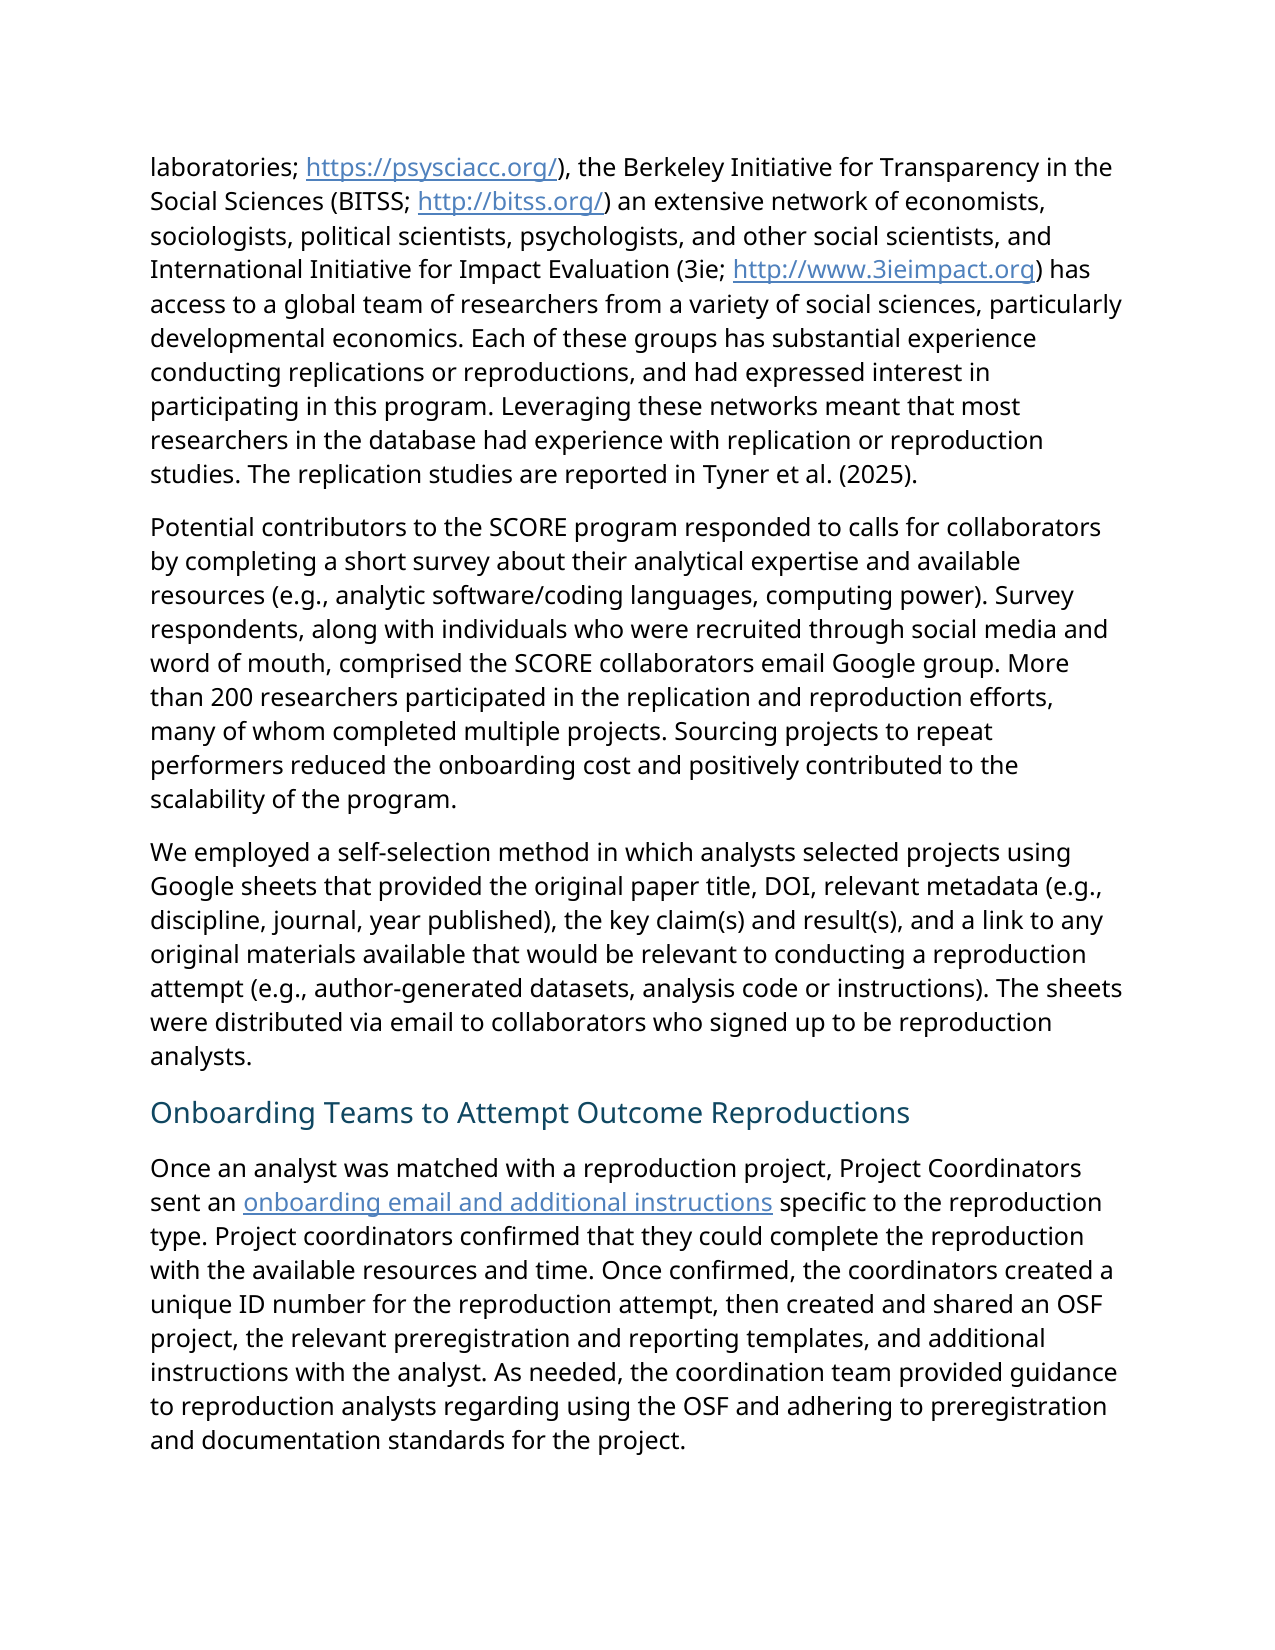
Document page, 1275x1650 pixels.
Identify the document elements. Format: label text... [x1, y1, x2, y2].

text Once an analyst was matched with a reproduction project, Project Coordinators sent an onboarding email and additional instructions specific to the reproduction type. Project coordinators confirmed that they could complete the reproduction with the available resources and time. Once confirmed, the coordinators created a unique ID number for the reproduction attempt, then created and shared an OSF project, the relevant preregistration and reporting templates, and additional instructions with the analyst. As needed, the coordination team provided guidance to reproduction analysts regarding using the OSF and adhering to preregistration and documentation standards for the project. [150, 1150, 1125, 1457]
subtitle Onboarding Teams to Attempt Outcome Reproductions [150, 1092, 1125, 1132]
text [150, 150, 1125, 491]
text We employed a self-selection method in which analysts selected projects using Google sheets that provided the original paper title, DOI, relevant metadata (e.g., discipline, journal, year published), the key claim(s) and result(s), and a link to any original materials available that would be relevant to conducting a reproduction attempt (e.g., author-generated datasets, analysis code or instructions). The sheets were distributed via email to collaborators who signed up to be reproduction analysts. [150, 835, 1125, 1073]
text Potential contributors to the SCORE program responded to calls for collaborators by completing a short survey about their analytical expertise and available resources (e.g., analytic software/coding languages, computing power). Survey respondents, along with individuals who were recruited through social media and word of mouth, comprised the SCORE collaborators email Google group. More than 200 researchers participated in the replication and reproduction efforts, many of whom completed multiple projects. Sourcing projects to repeat performers reduced the onboarding cost and positively contributed to the scalability of the program. [150, 509, 1125, 816]
